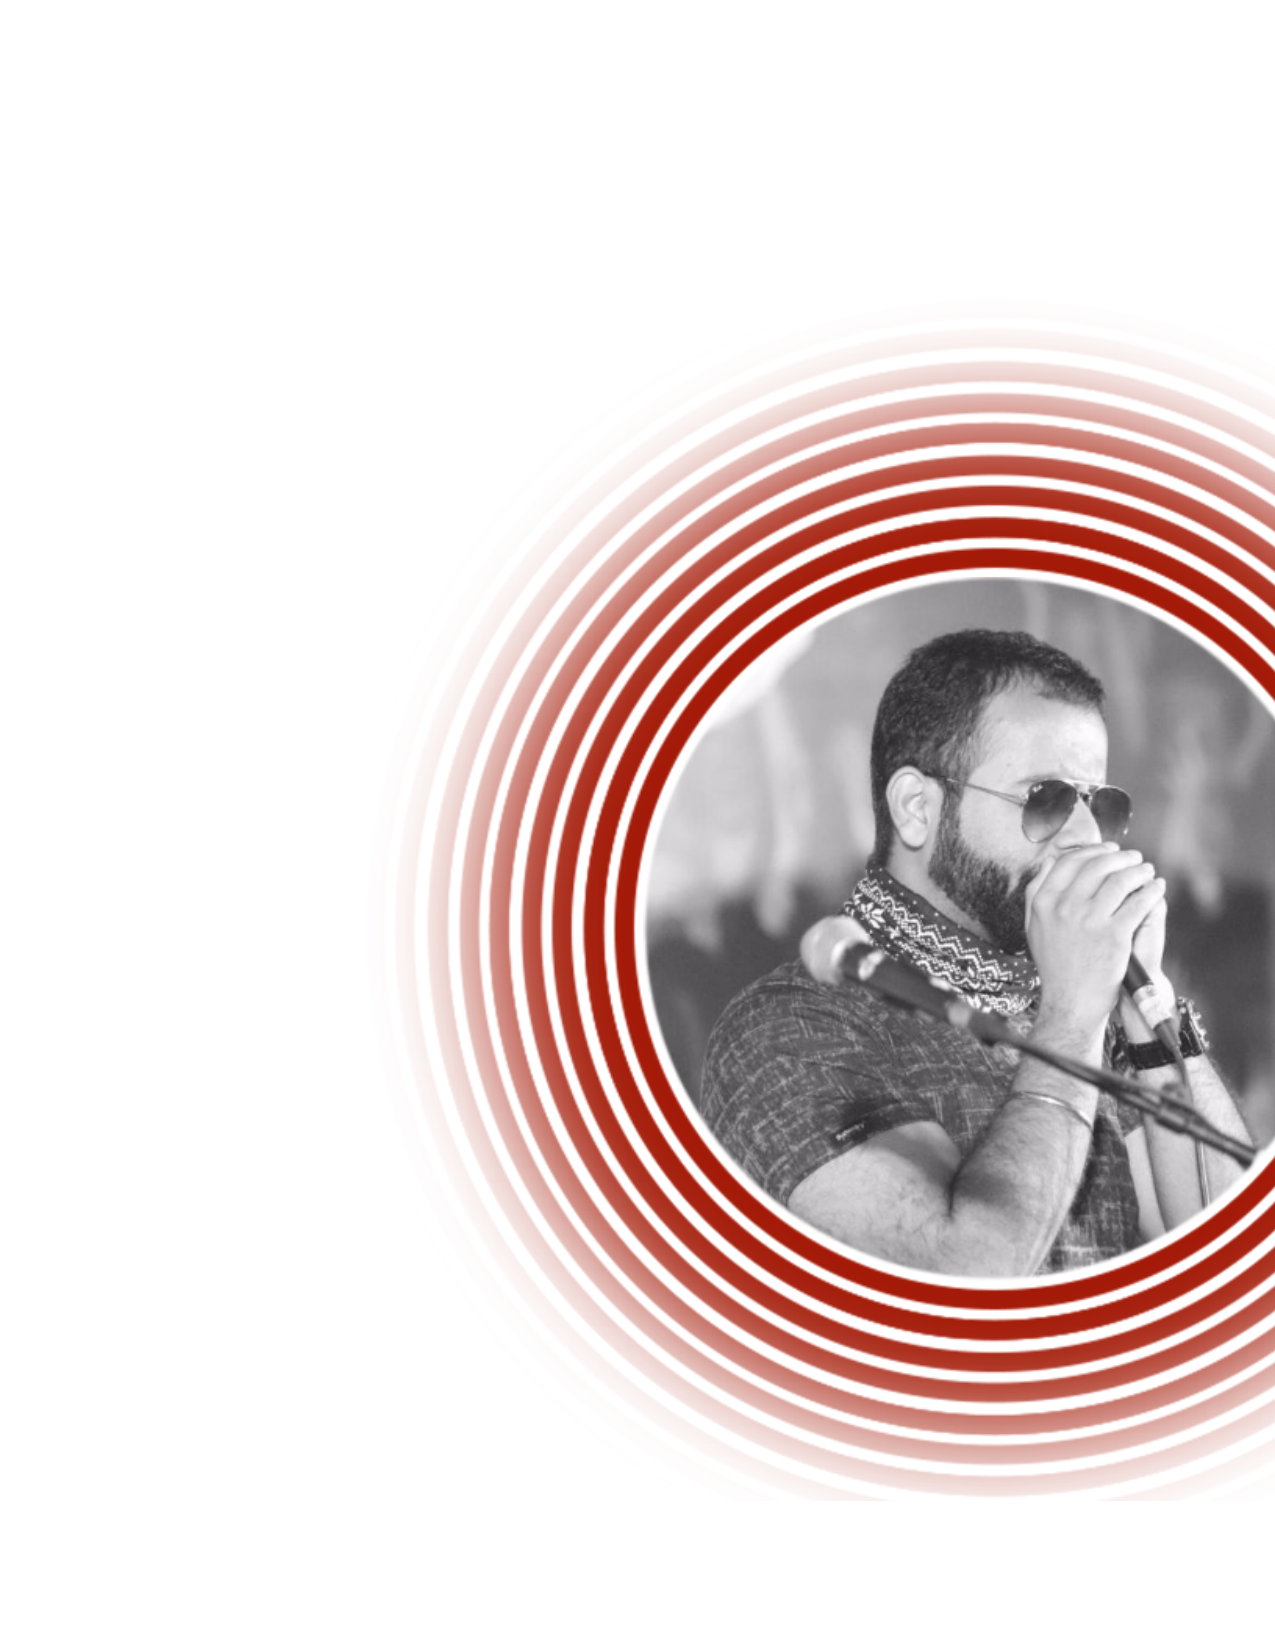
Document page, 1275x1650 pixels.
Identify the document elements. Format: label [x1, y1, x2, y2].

picture [150, 150, 1275, 1501]
